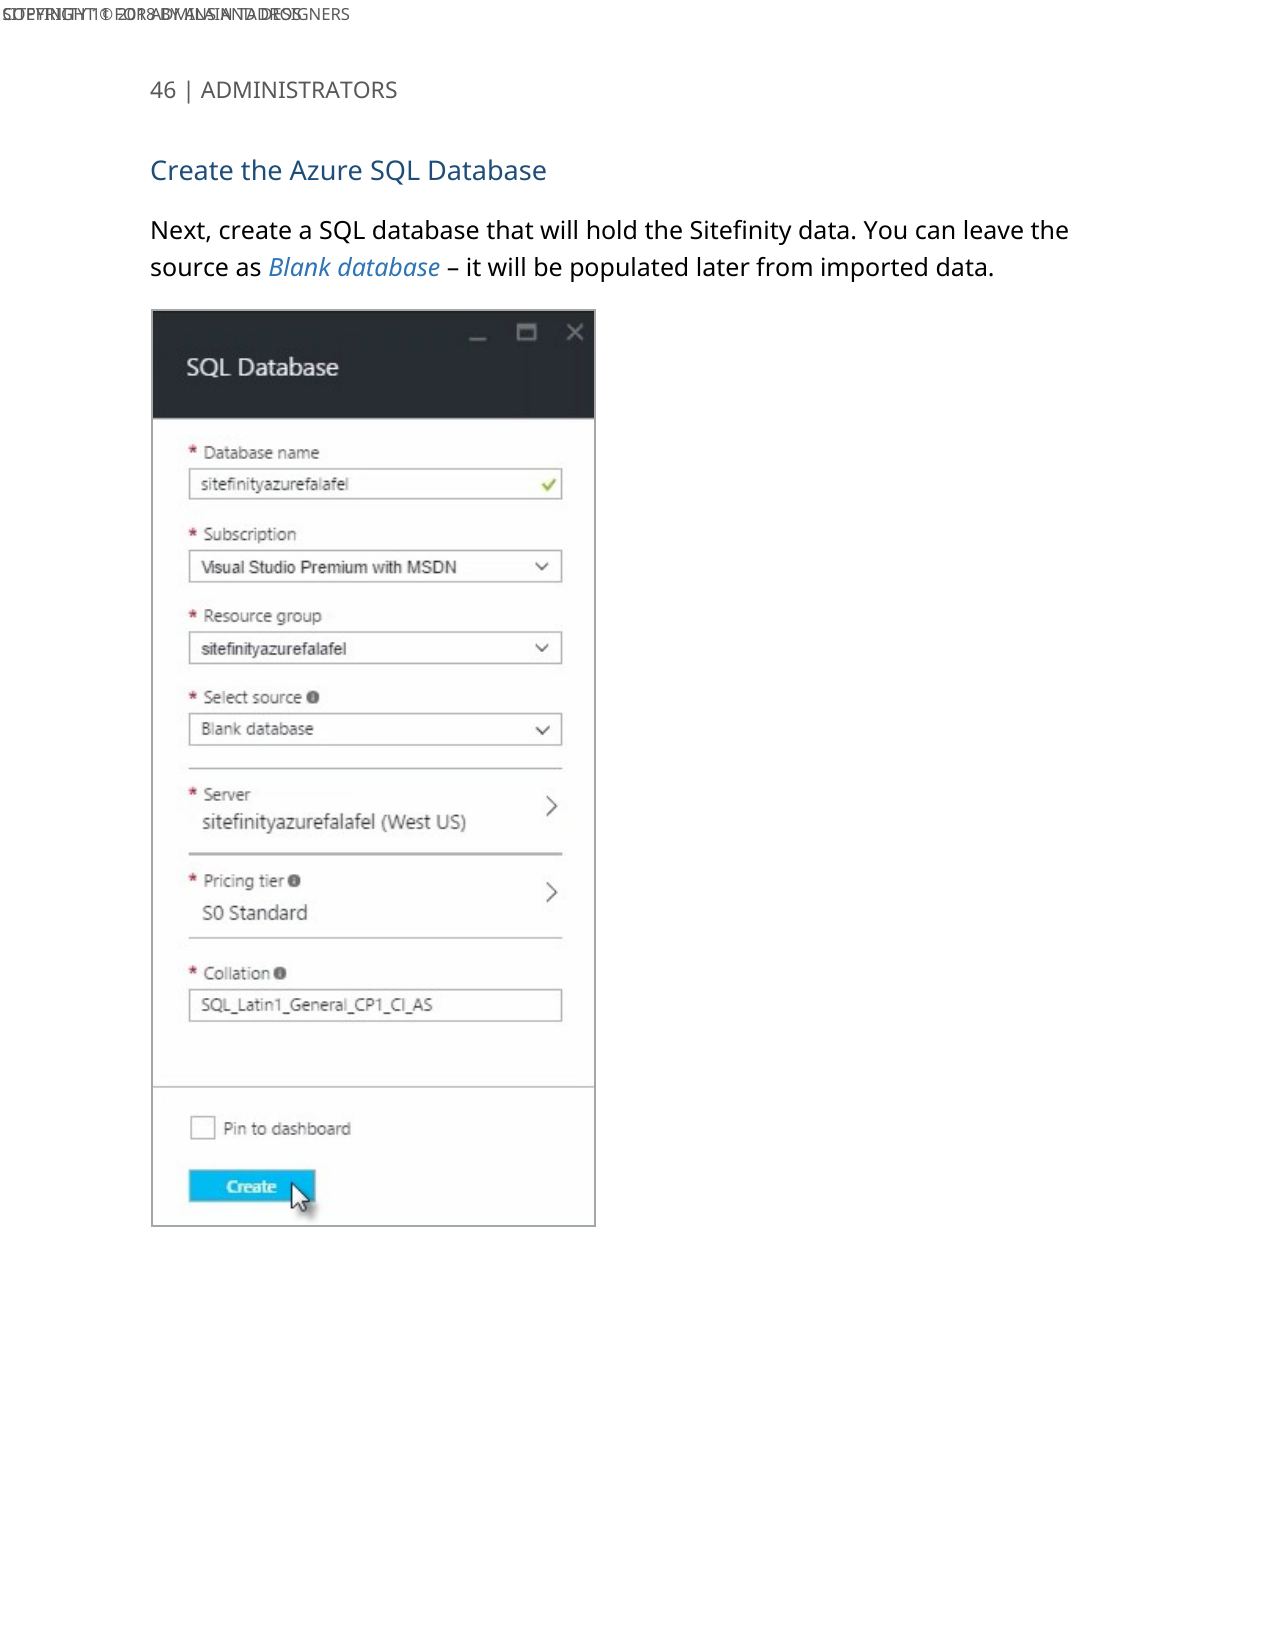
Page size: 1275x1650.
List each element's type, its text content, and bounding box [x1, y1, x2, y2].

text Create the Azure SQL Database [150, 151, 1275, 188]
picture [153, 311, 594, 1225]
text Next, create a SQL database that will hold the Sitefinity data. You can leave the source as Blank database – it will be populated later from imported data. [150, 213, 1097, 284]
text 46 | ADMINISTRATORS [150, 74, 1275, 106]
